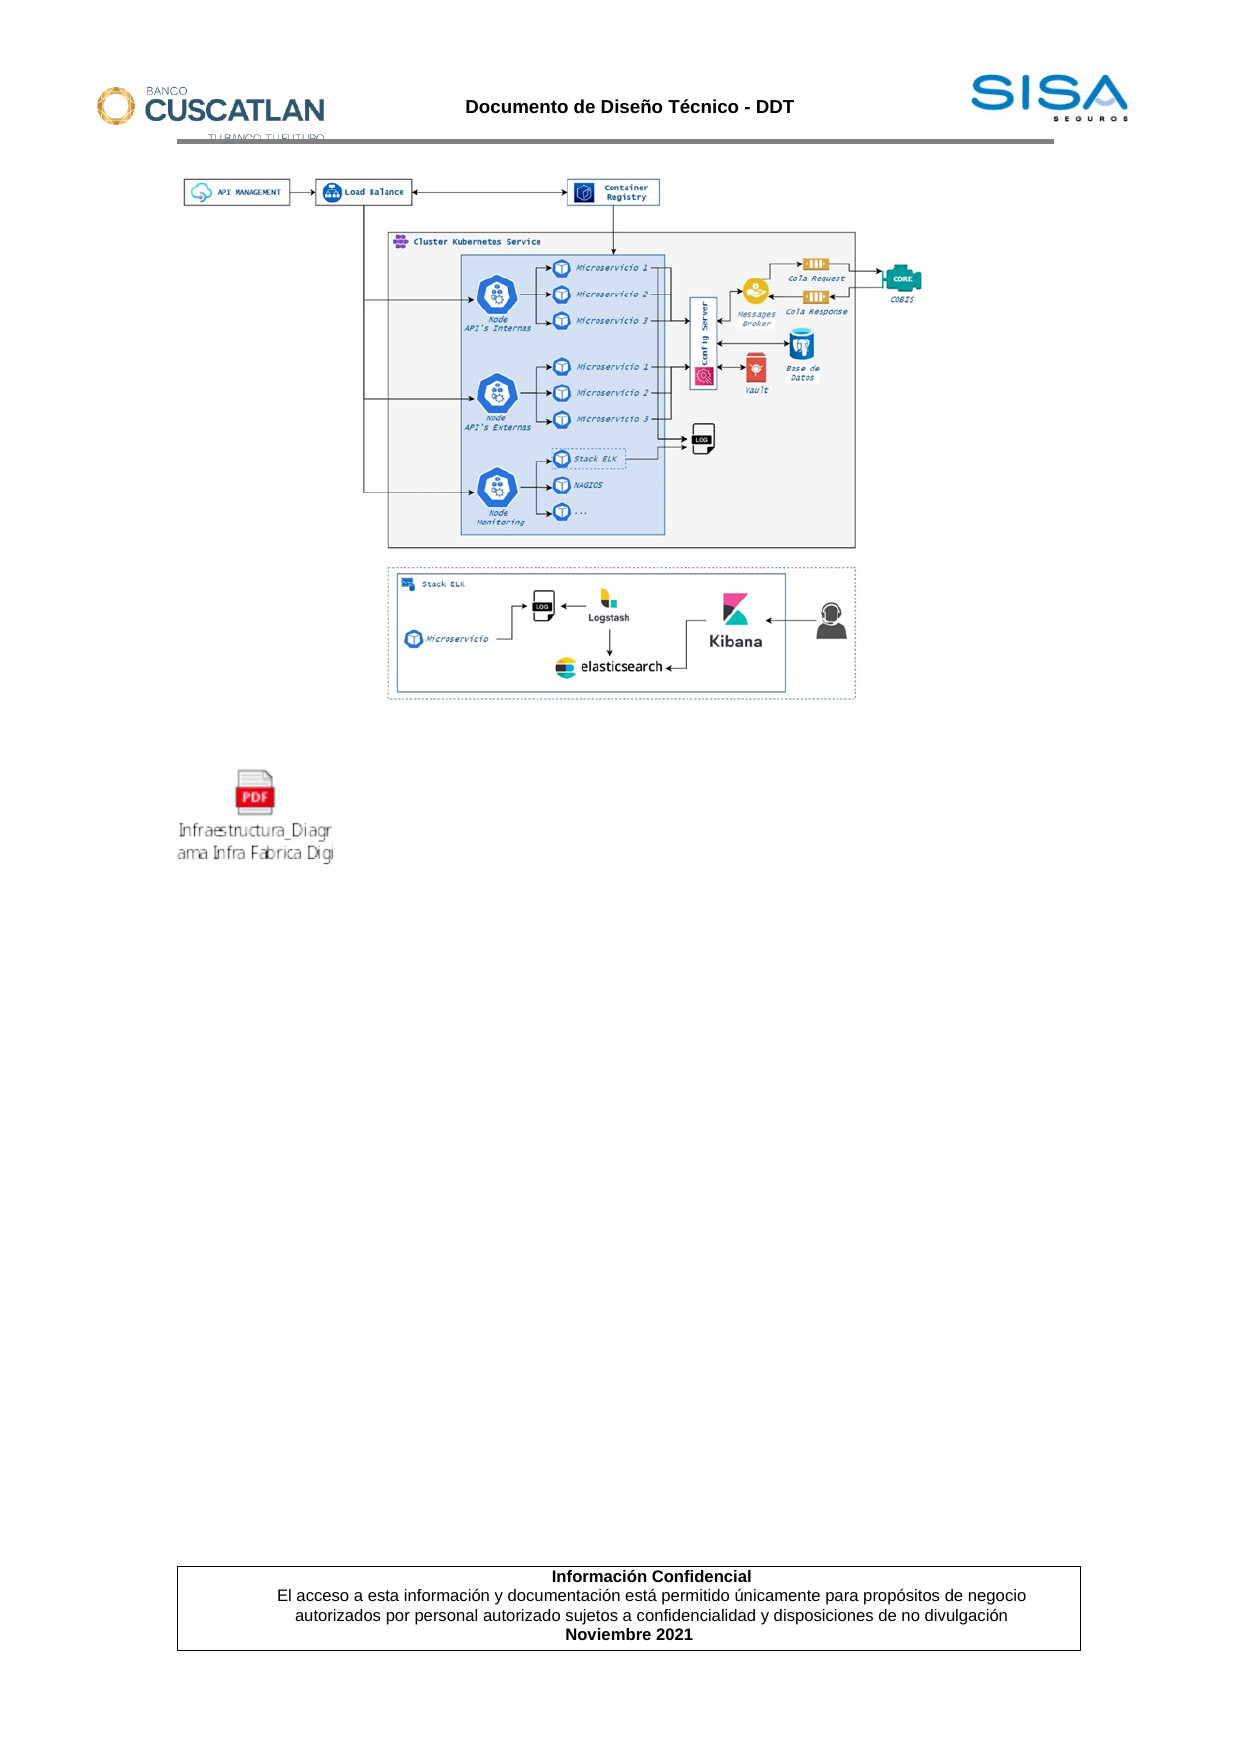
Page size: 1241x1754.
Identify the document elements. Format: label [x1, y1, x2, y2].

picture [971, 73, 1128, 122]
picture [177, 172, 928, 706]
picture [85, 73, 336, 150]
